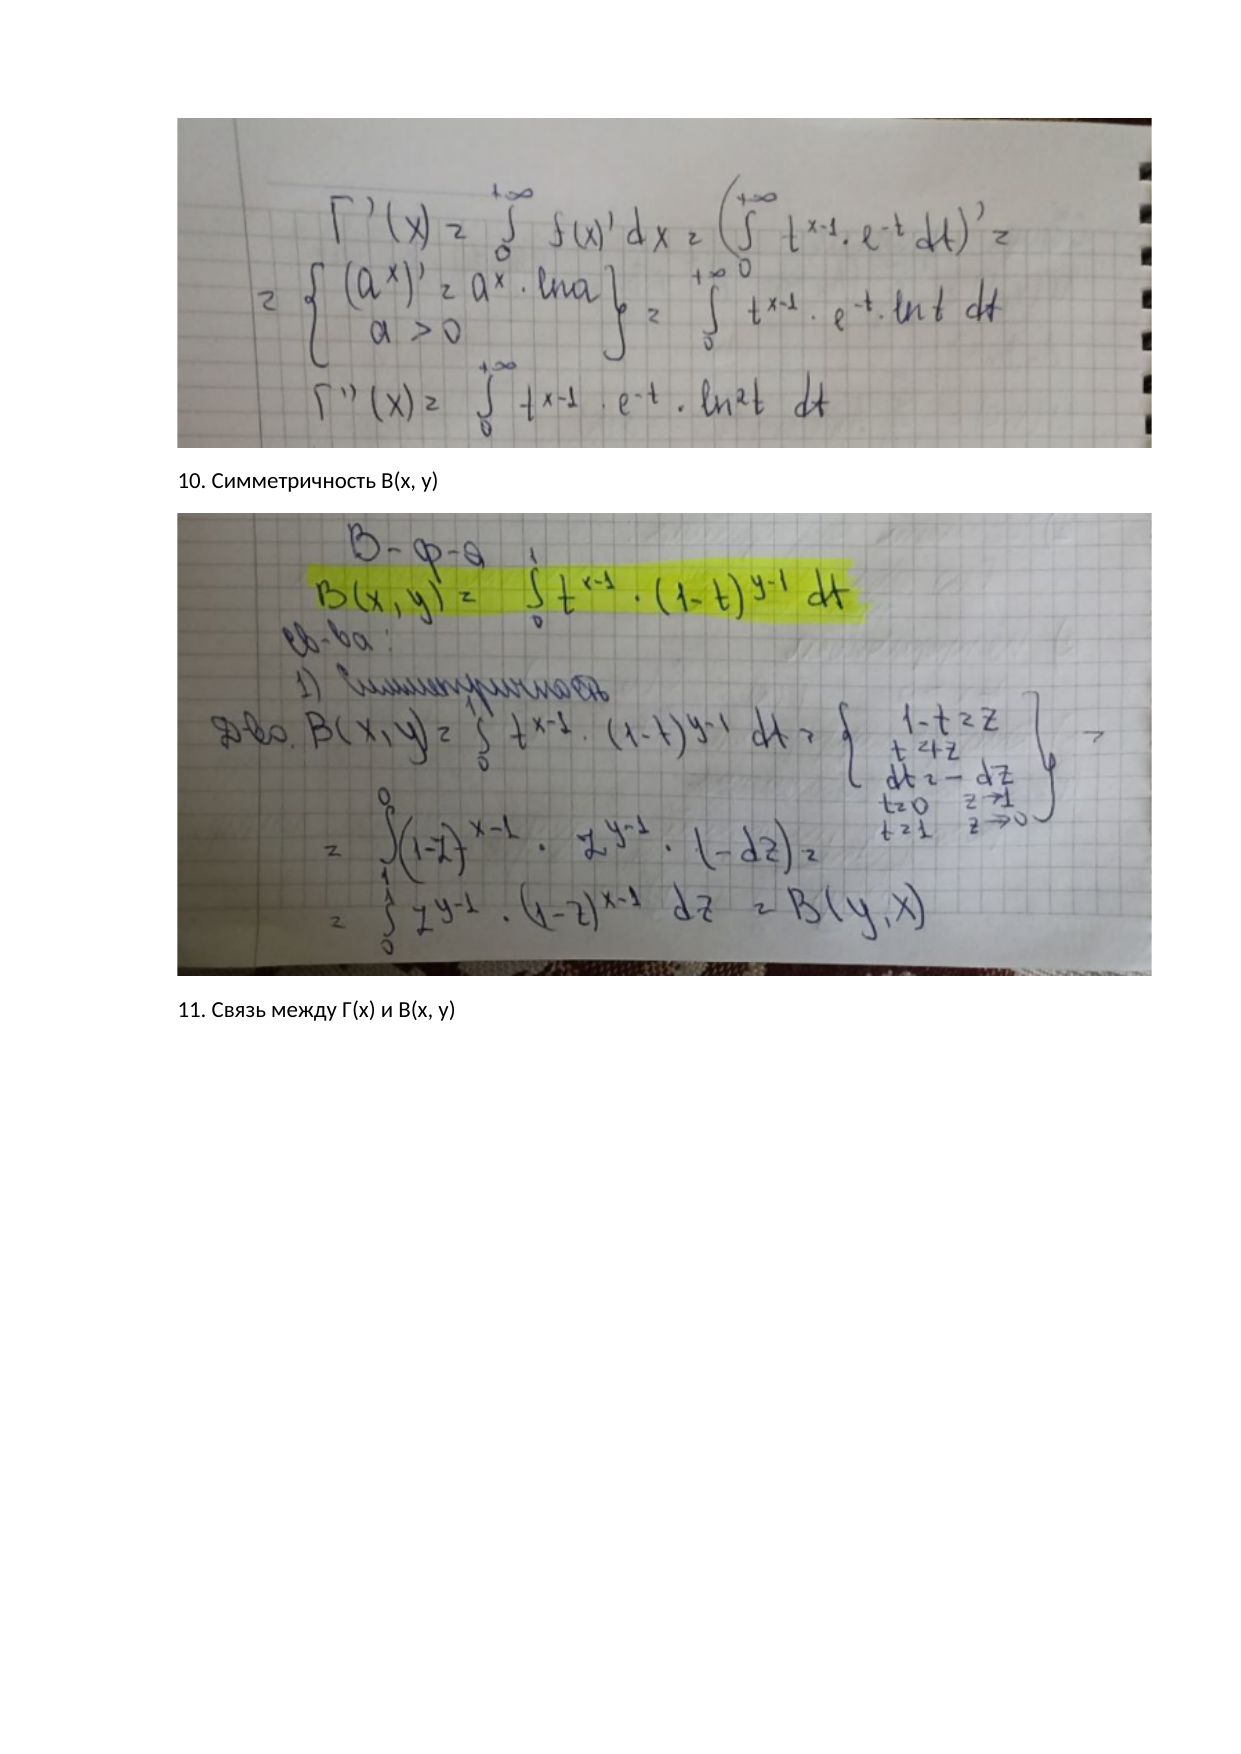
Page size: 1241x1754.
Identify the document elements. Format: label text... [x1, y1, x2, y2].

picture [177, 513, 1152, 976]
text 11. Связь между Г(х) и В(х, у) [177, 995, 1152, 1023]
picture [177, 118, 1152, 448]
text 10. Симметричность В(х, у) [177, 467, 1152, 495]
